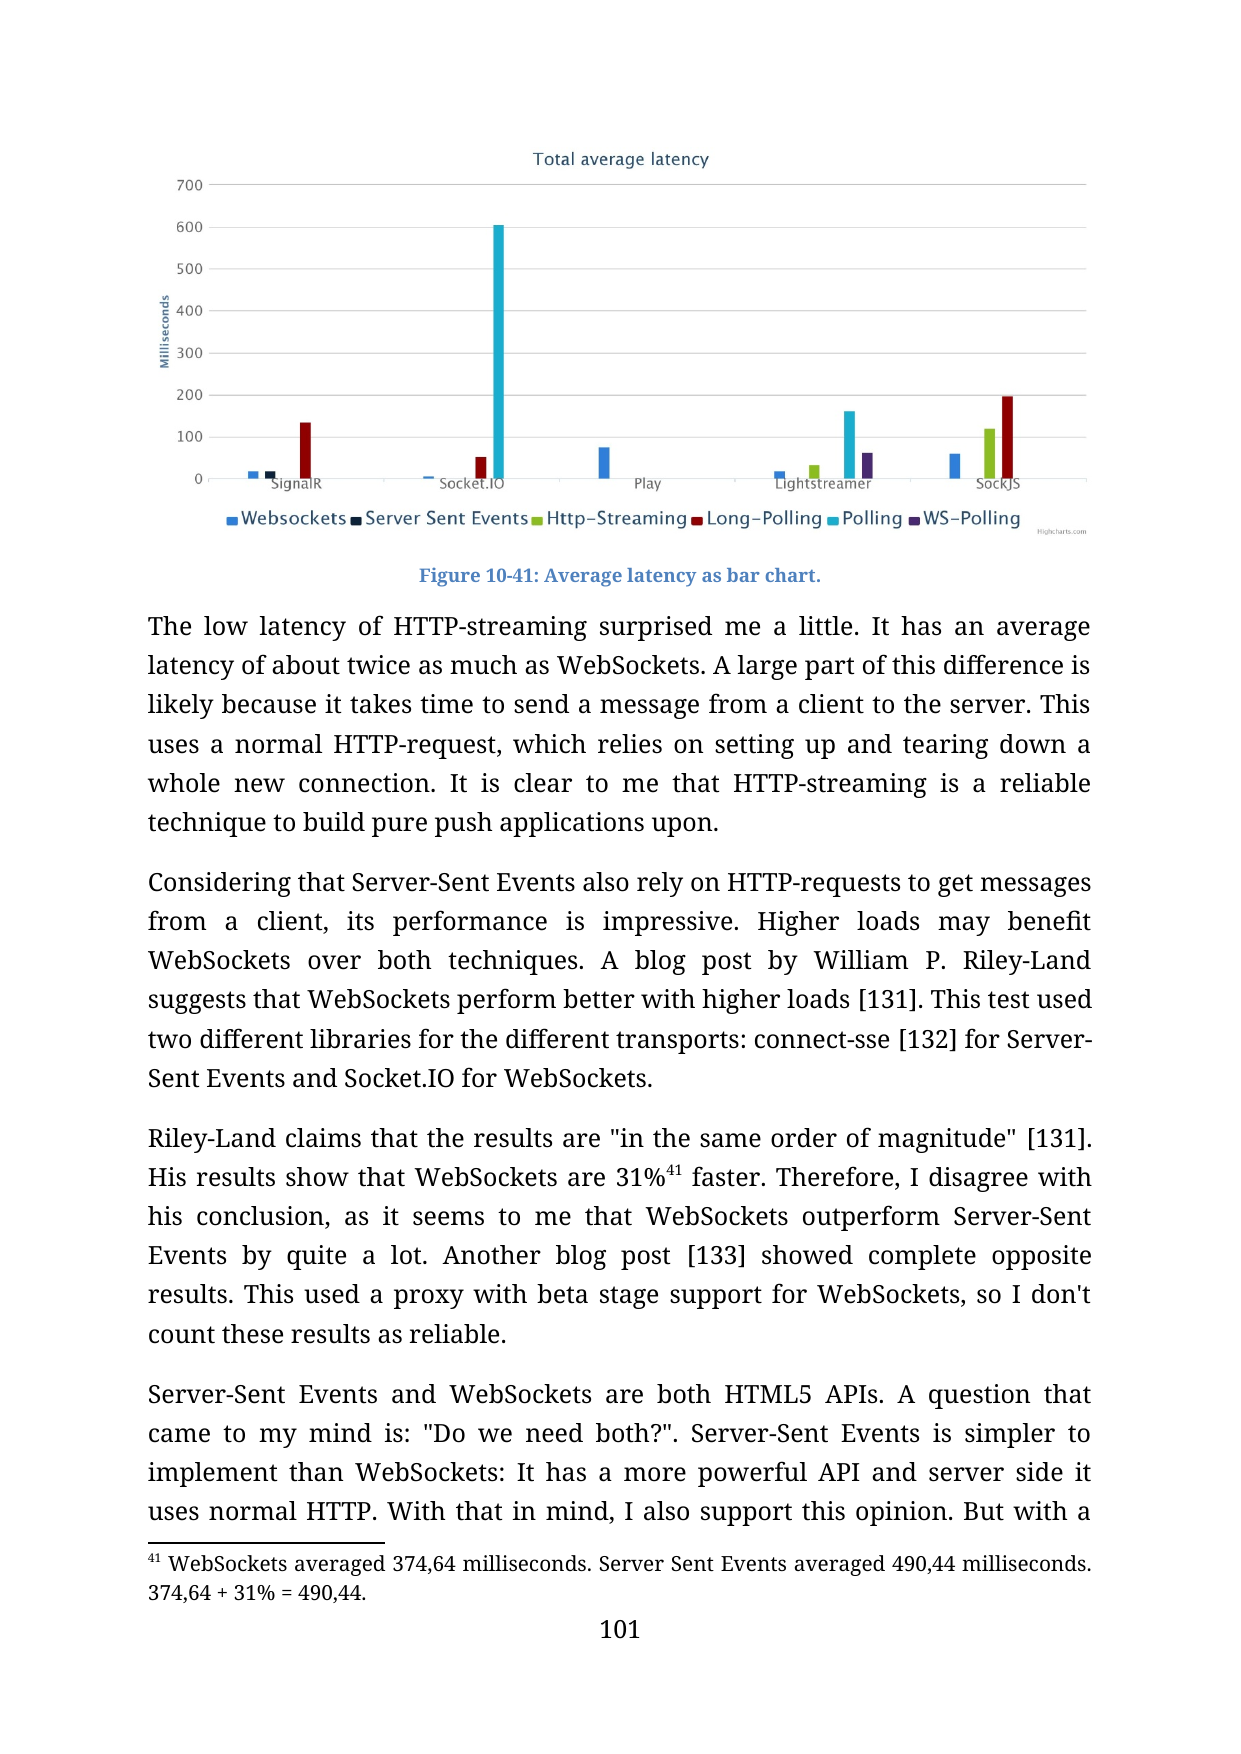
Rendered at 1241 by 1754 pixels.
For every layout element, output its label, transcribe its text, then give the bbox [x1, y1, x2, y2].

text Considering that Server-Sent Events also rely on HTTP-requests to get messages from a client, its performance is impressive. Higher loads may benefit WebSockets over both techniques. A blog post by William P. Riley-Land suggests that WebSockets perform better with higher loads [131]. This test used two different libraries for the different transports: connect-sse [132] for Server-Sent Events and Socket.IO for WebSockets. [148, 864, 1092, 1094]
text The low latency of HTTP-streaming surprised me a little. It has an average latency of about twice as much as WebSockets. A large part of this difference is likely because it takes time to send a message from a client to the server. This uses a normal HTTP-request, which relies on setting up and tearing down a whole new connection. It is clear to me that HTTP-streaming is a reliable technique to build pure push applications upon. [148, 609, 1092, 839]
picture [147, 147, 1093, 537]
text Riley-Land claims that the results are "in the same order of magnitude" [131]. His results show that WebSockets are 31% faster. Therefore, I disagree with his conclusion, as it seems to me that WebSockets outperform Server-Sent Events by quite a lot. Another blog post [133] showed complete opposite results. This used a proxy with beta stage support for WebSockets, so I don't count these results as reliable. [148, 1120, 1092, 1350]
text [148, 1376, 1092, 1528]
